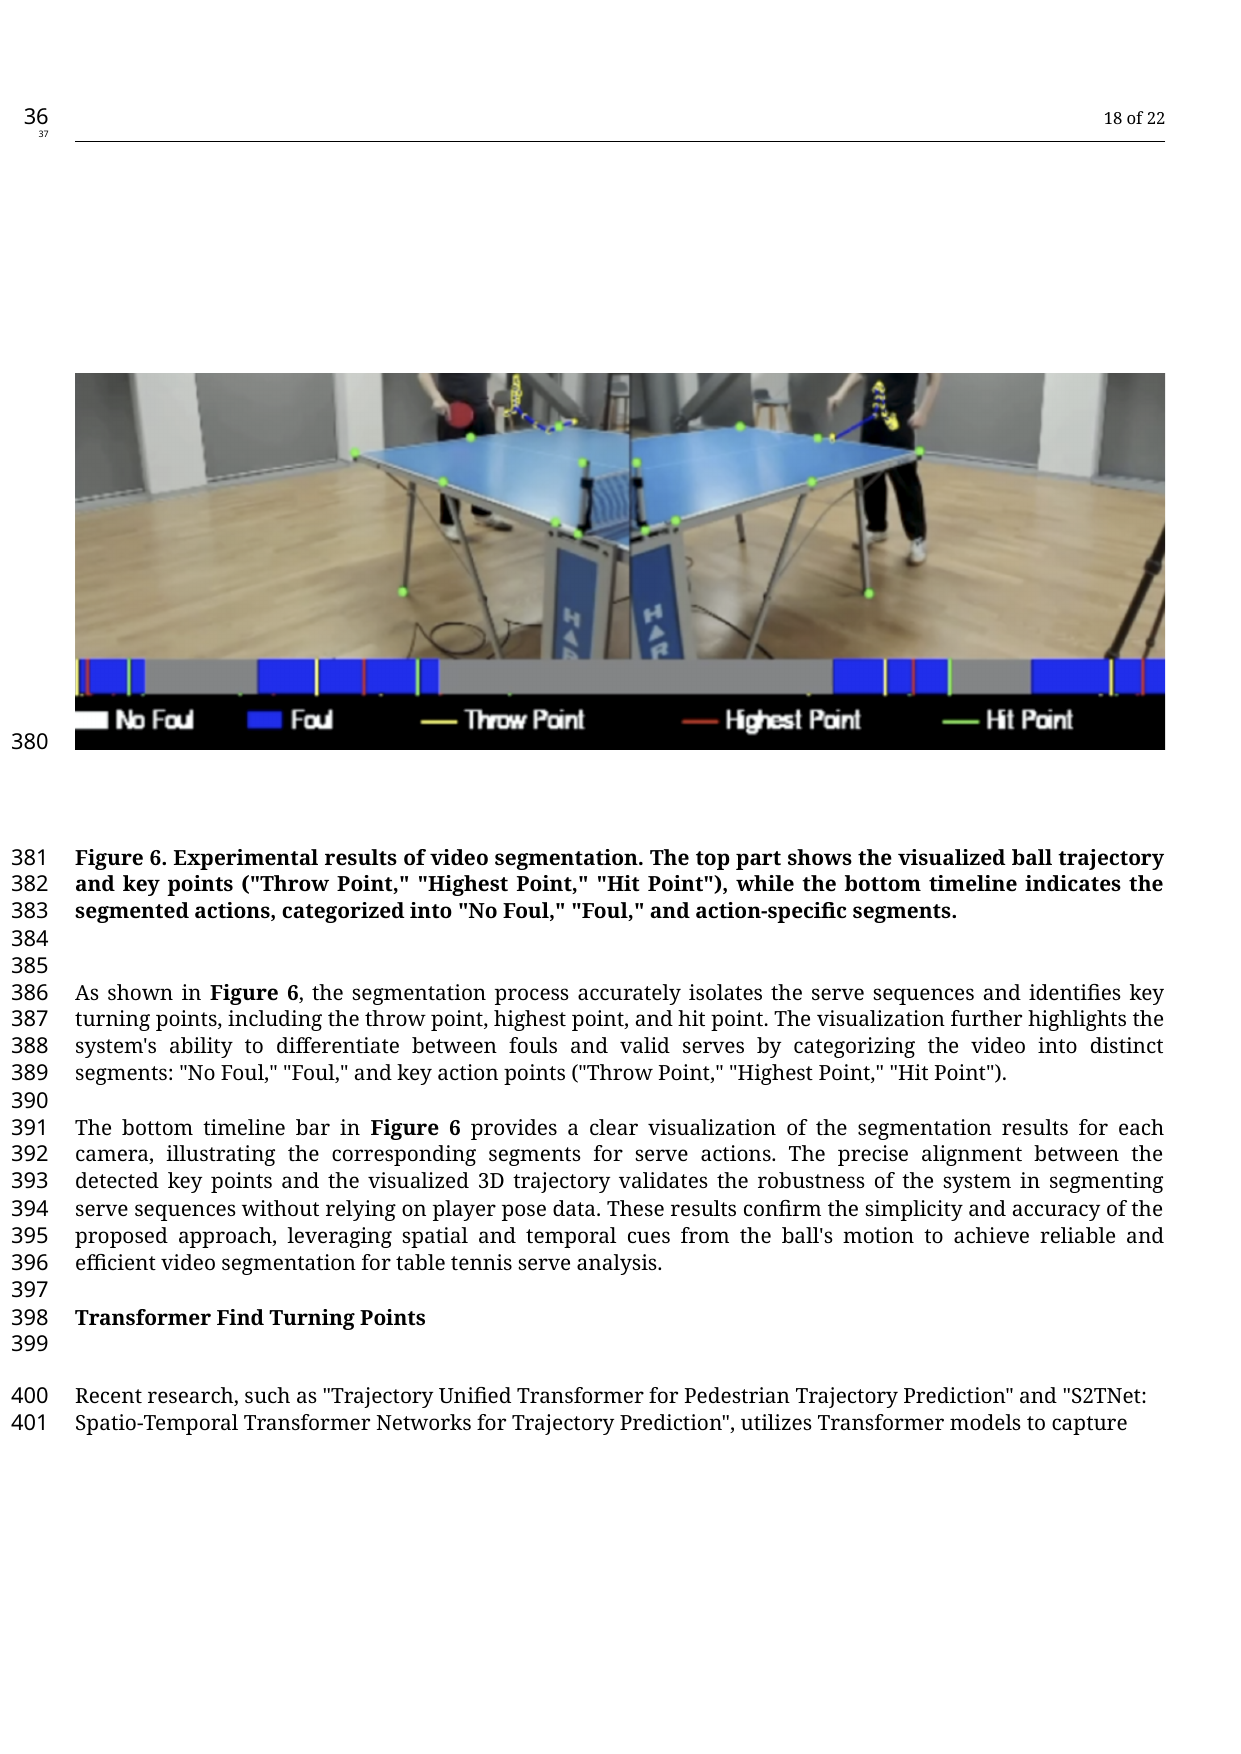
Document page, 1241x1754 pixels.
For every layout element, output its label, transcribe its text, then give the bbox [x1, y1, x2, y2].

text Transformer Find Turning Points [75, 1303, 1165, 1330]
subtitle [75, 1382, 1165, 1436]
text Figure 6. Experimental results of video segmentation. The top part shows the visualized ball trajectory and key points ("Throw Point," "Highest Point," "Hit Point"), while the bottom timeline indicates the segmented actions, categorized into "No Foul," "Foul," and action-specific segments. [75, 844, 1165, 925]
text The bottom timeline bar in Figure 6 provides a clear visualization of the segmentation results for each camera, illustrating the corresponding segments for serve actions. The precise alignment between the detected key points and the visualized 3D trajectory validates the robustness of the system in segmenting serve sequences without relying on player pose data. These results confirm the simplicity and accuracy of the proposed approach, leveraging spatial and temporal cues from the ball's motion to achieve reliable and efficient video segmentation for table tennis serve analysis. [75, 1114, 1165, 1276]
text As shown in Figure 6, the segmentation process accurately isolates the serve sequences and identifies key turning points, including the throw point, highest point, and hit point. The visualization further highlights the system's ability to differentiate between fouls and valid serves by categorizing the video into distinct segments: "No Foul," "Foul," and key action points ("Throw Point," "Highest Point," "Hit Point"). [75, 979, 1165, 1087]
picture [75, 373, 1166, 750]
